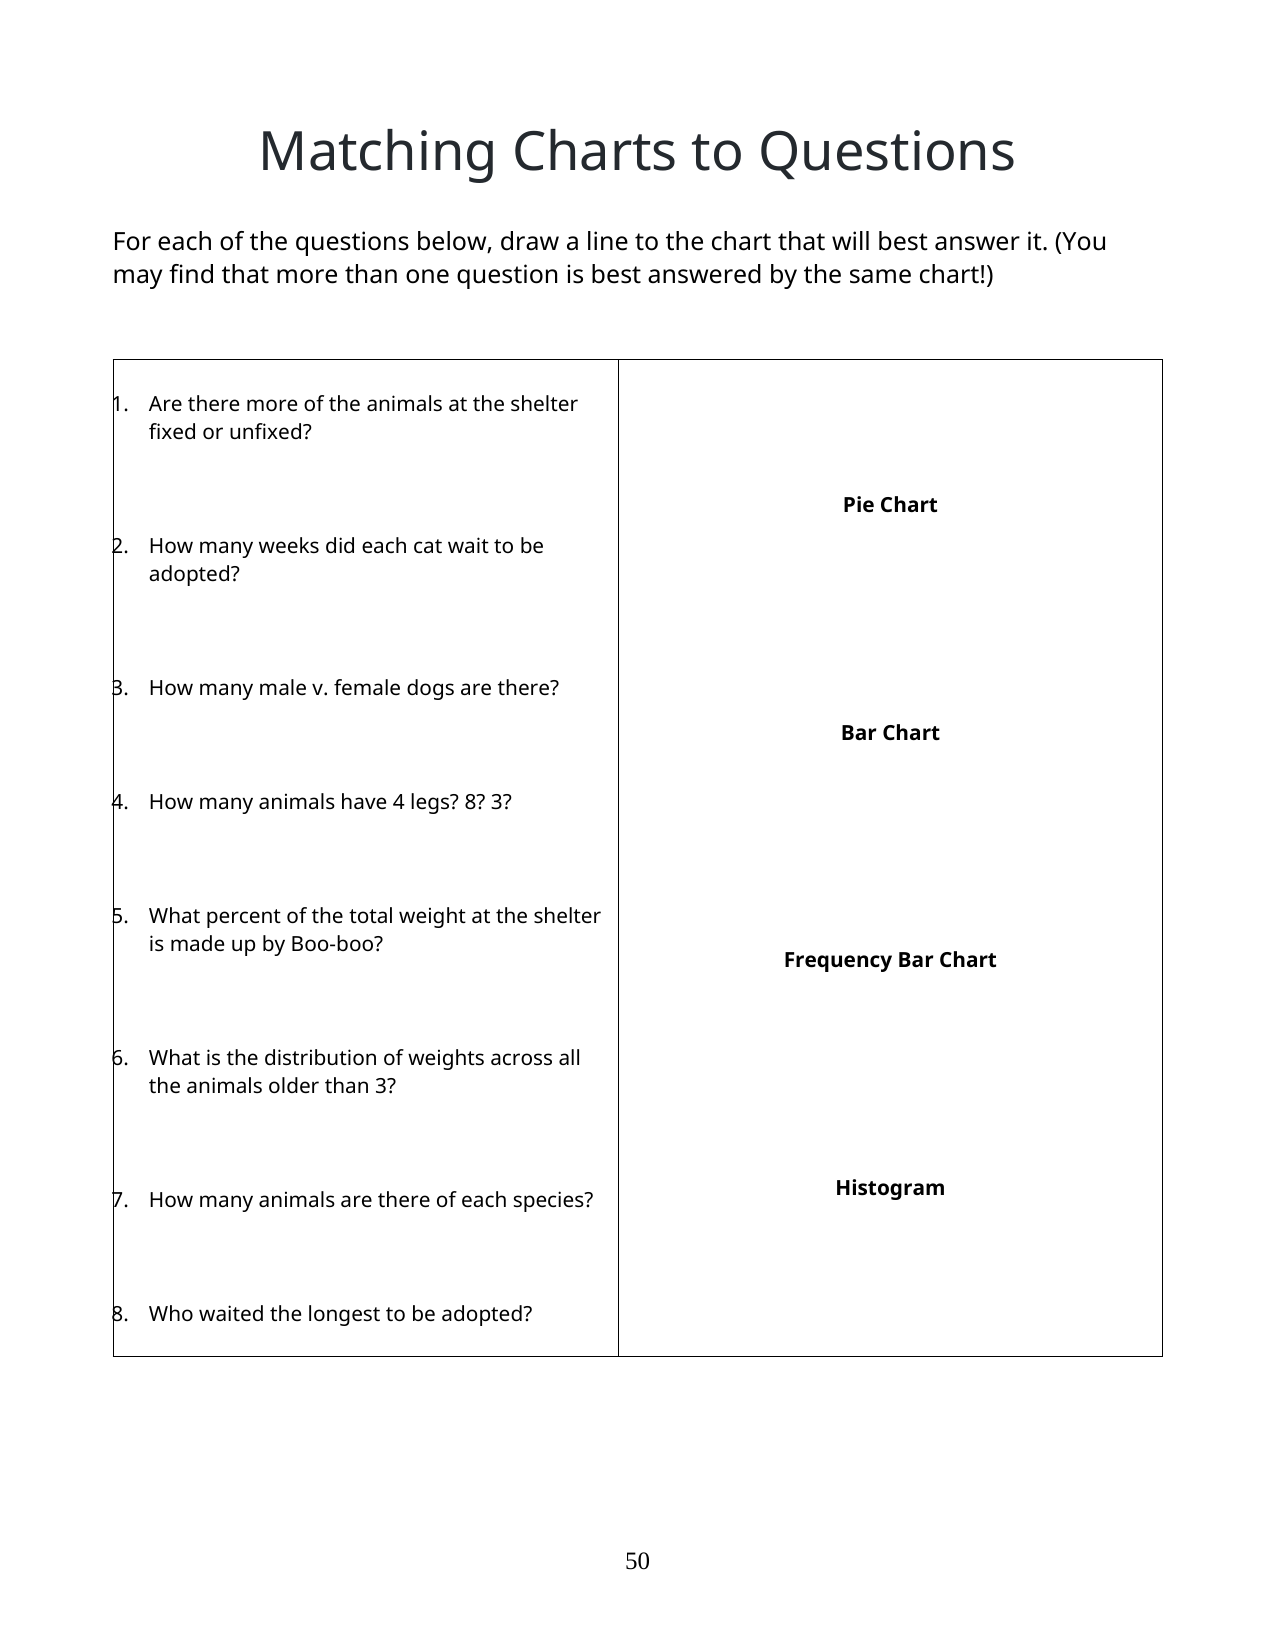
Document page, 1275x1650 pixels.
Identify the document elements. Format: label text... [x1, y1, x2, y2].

text For each of the questions below, draw a line to the chart that will best answer it. (You may find that more than one question is best answered by the same chart!) [112, 223, 1162, 291]
subtitle Matching Charts to Questions [112, 112, 1162, 186]
table_header Pie Chart Bar Chart Frequency Bar Chart Histogram [619, 360, 1162, 1356]
table_header Are there more of the animals at the shelter fixed or unfixed? How many weeks did each cat wait to be adopted? How many male v. female dogs are there? How many animals have 4 legs? 8? 3? What percent of the total weight at the shelter is made up by Boo-boo? What is the distribution of weights across all the animals older than 3? How many animals are there of each species? Who waited the longest to be adopted? [114, 360, 618, 1356]
